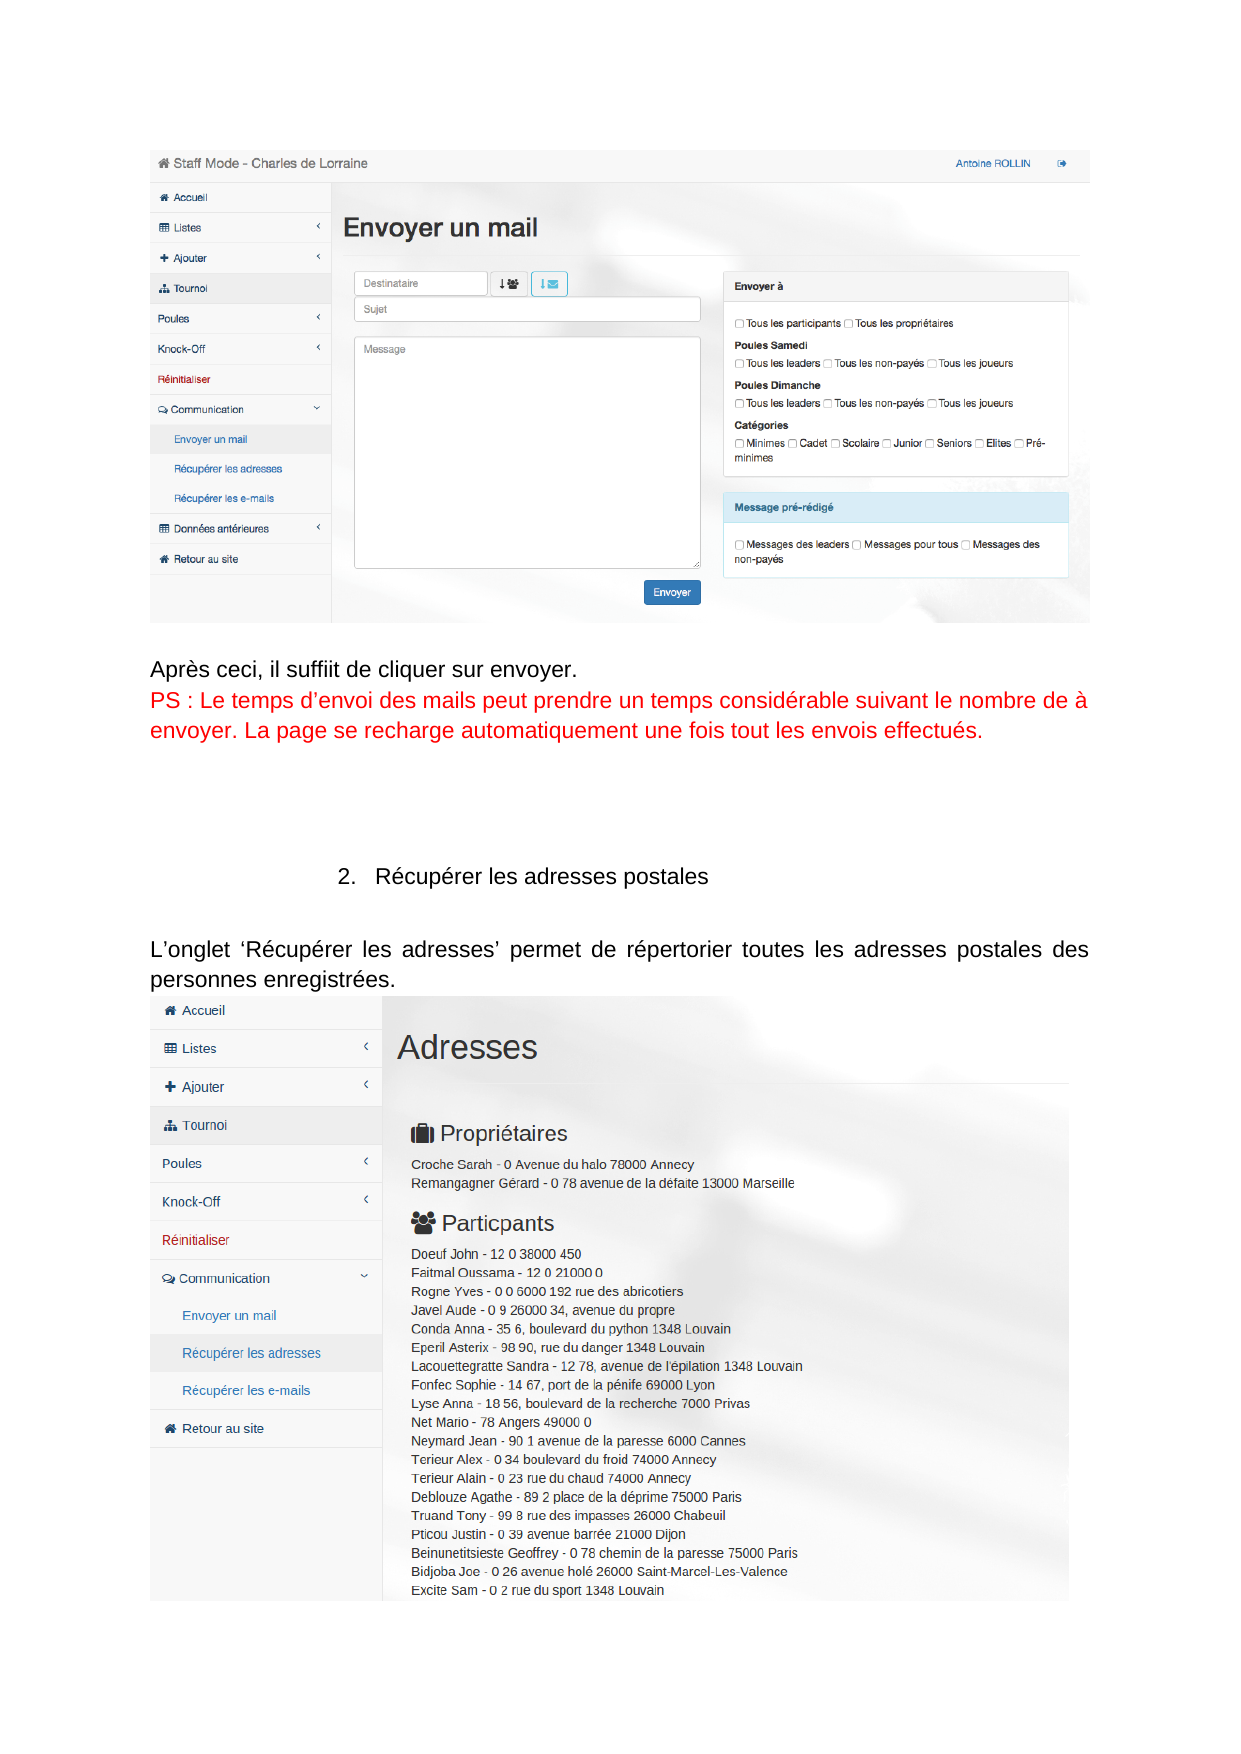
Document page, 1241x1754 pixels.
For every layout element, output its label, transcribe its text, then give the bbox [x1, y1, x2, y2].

text PS : Le temps d’envoi des mails peut prendre un temps considérable suivant le nombre de à envoyer. La page se recharge automatiquement une fois tout les envois effectués. [150, 687, 1090, 743]
subtitle Récupérer les adresses postales [337, 863, 1090, 889]
picture [150, 996, 1069, 1601]
text L’onglet ‘Récupérer les adresses’ permet de répertorier toutes les adresses postales des personnes enregistrées. [150, 936, 1090, 992]
text Après ceci, il suffiit de cliquer sur envoyer. [150, 656, 1090, 683]
picture [150, 150, 1090, 623]
